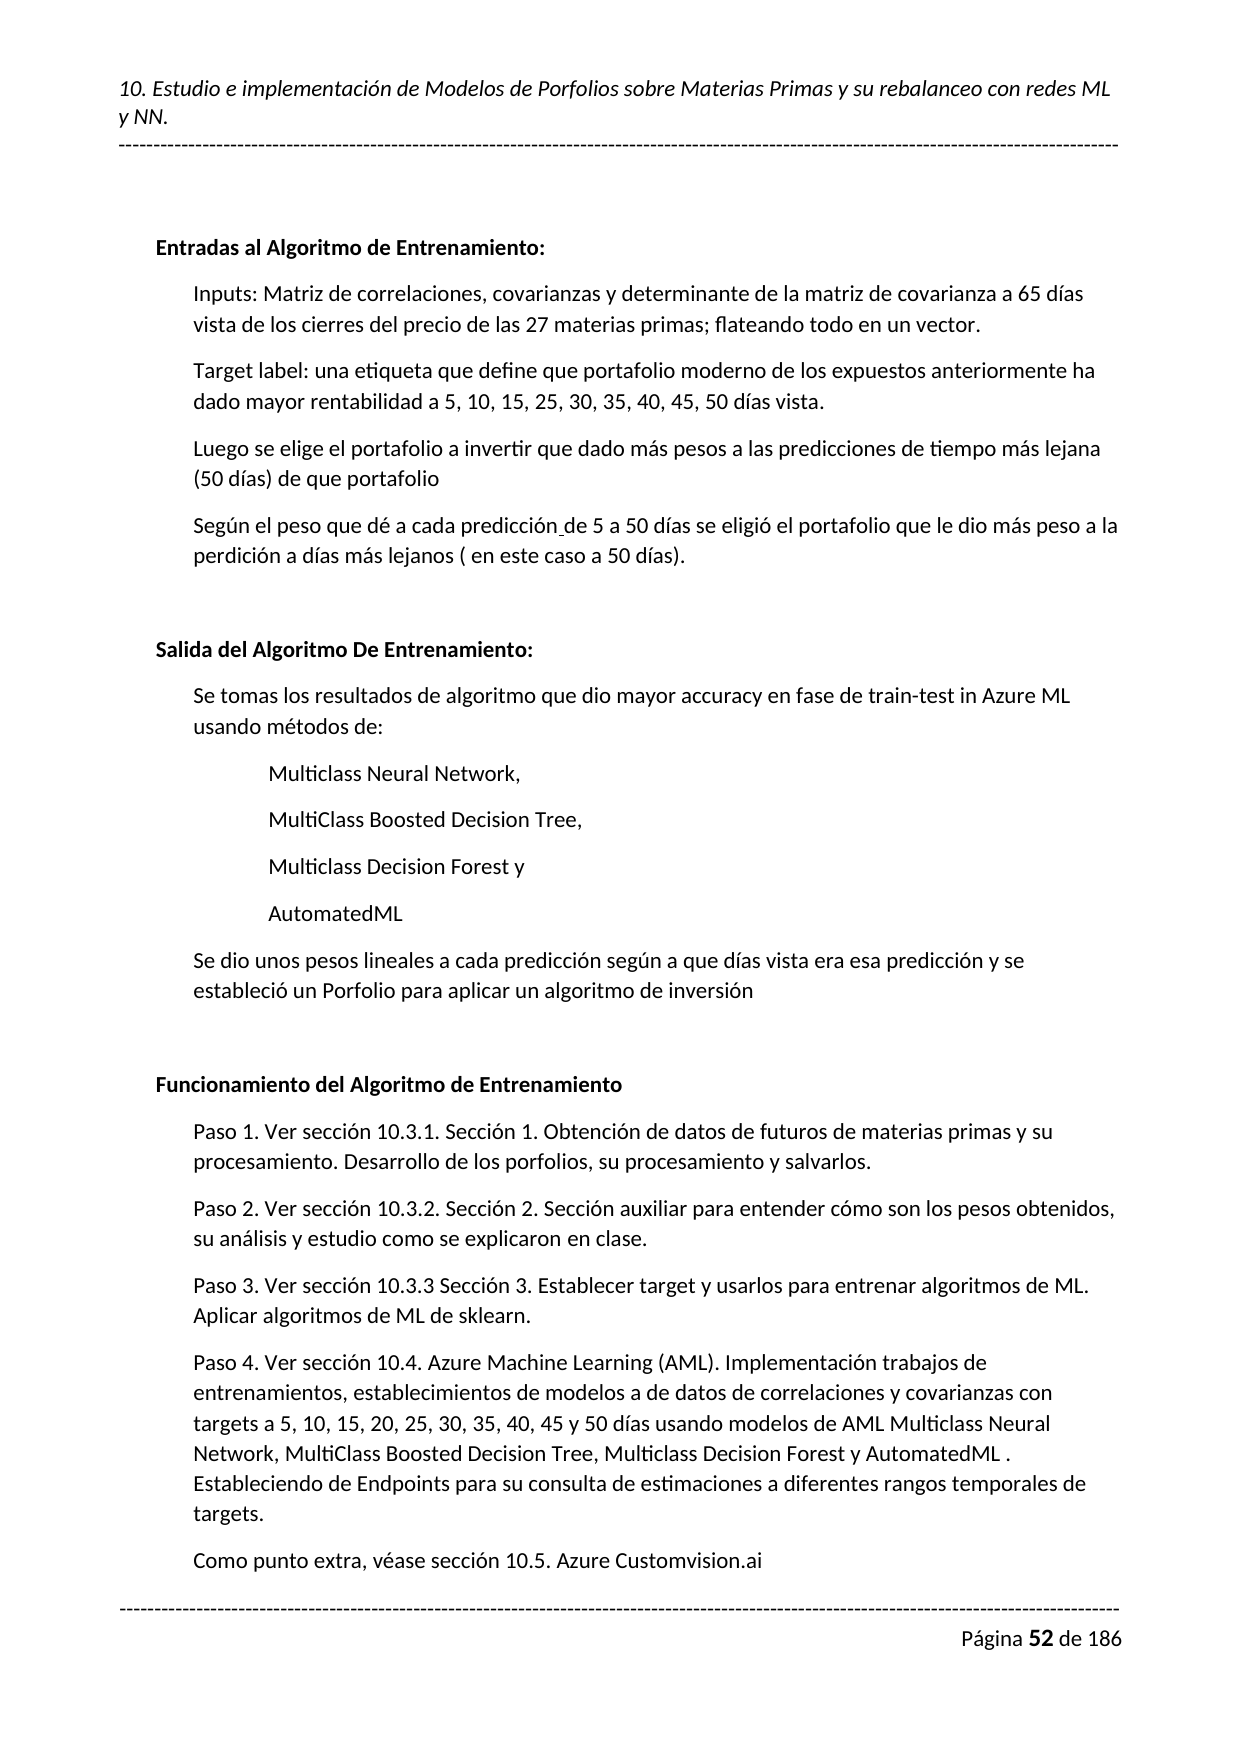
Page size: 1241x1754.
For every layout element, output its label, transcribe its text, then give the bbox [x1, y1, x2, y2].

text Se tomas los resultados de algoritmo que dio mayor accuracy en fase de train-test in Azure ML usando métodos de: [193, 682, 1122, 740]
text Paso 3. Ver sección 10.3.3 Sección 3. Establecer target y usarlos para entrenar algoritmos de ML. Aplicar algoritmos de ML de sklearn. [193, 1271, 1122, 1329]
text Luego se elige el portafolio a invertir que dado más pesos a las predicciones de tiempo más lejana (50 días) de que portafolio [193, 434, 1122, 492]
text Paso 2. Ver sección 10.3.2. Sección 2. Sección auxiliar para entender cómo son los pesos obtenidos, su análisis y estudio como se explicaron en clase. [193, 1194, 1122, 1252]
text Como punto extra, véase sección 10.5. Azure Customvision.ai [193, 1546, 1122, 1574]
text Salida del Algoritmo De Entrenamiento: [156, 635, 1122, 663]
text Target label: una etiqueta que define que portafolio moderno de los expuestos anteriormente ha dado mayor rentabilidad a 5, 10, 15, 25, 30, 35, 40, 45, 50 días vista. [193, 357, 1122, 415]
text Entradas al Algoritmo de Entrenamiento: [156, 233, 1122, 261]
text Según el peso que dé a cada predicción de 5 a 50 días se eligió el portafolio que le dio más peso a la perdición a días más lejanos ( en este caso a 50 días). [193, 511, 1122, 569]
text MultiClass Boosted Decision Tree, [193, 806, 1122, 834]
text Se dio unos pesos lineales a cada predicción según a que días vista era esa predicción y se estableció un Porfolio para aplicar un algoritmo de inversión [193, 946, 1122, 1004]
text Inputs: Matriz de correlaciones, covarianzas y determinante de la matriz de covarianza a 65 días vista de los cierres del precio de las 27 materias primas; flateando todo en un vector. [193, 279, 1122, 338]
text Multiclass Neural Network, [193, 759, 1122, 787]
text AutomatedML [193, 899, 1122, 927]
text Paso 1. Ver sección 10.3.1. Sección 1. Obtención de datos de futuros de materias primas y su procesamiento. Desarrollo de los porfolios, su procesamiento y salvarlos. [193, 1117, 1122, 1175]
text Multiclass Decision Forest y [193, 852, 1122, 881]
text Funcionamiento del Algoritmo de Entrenamiento [156, 1070, 1122, 1098]
text Paso 4. Ver sección 10.4. Azure Machine Learning (AML). Implementación trabajos de entrenamientos, establecimientos de modelos a de datos de correlaciones y covarianzas con targets a 5, 10, 15, 20, 25, 30, 35, 40, 45 y 50 días usando modelos de AML Multiclass Neural Network, MultiClass Boosted Decision Tree, Multiclass Decision Forest y AutomatedML . Estableciendo de Endpoints para su consulta de estimaciones a diferentes rangos temporales de targets. [193, 1348, 1122, 1527]
